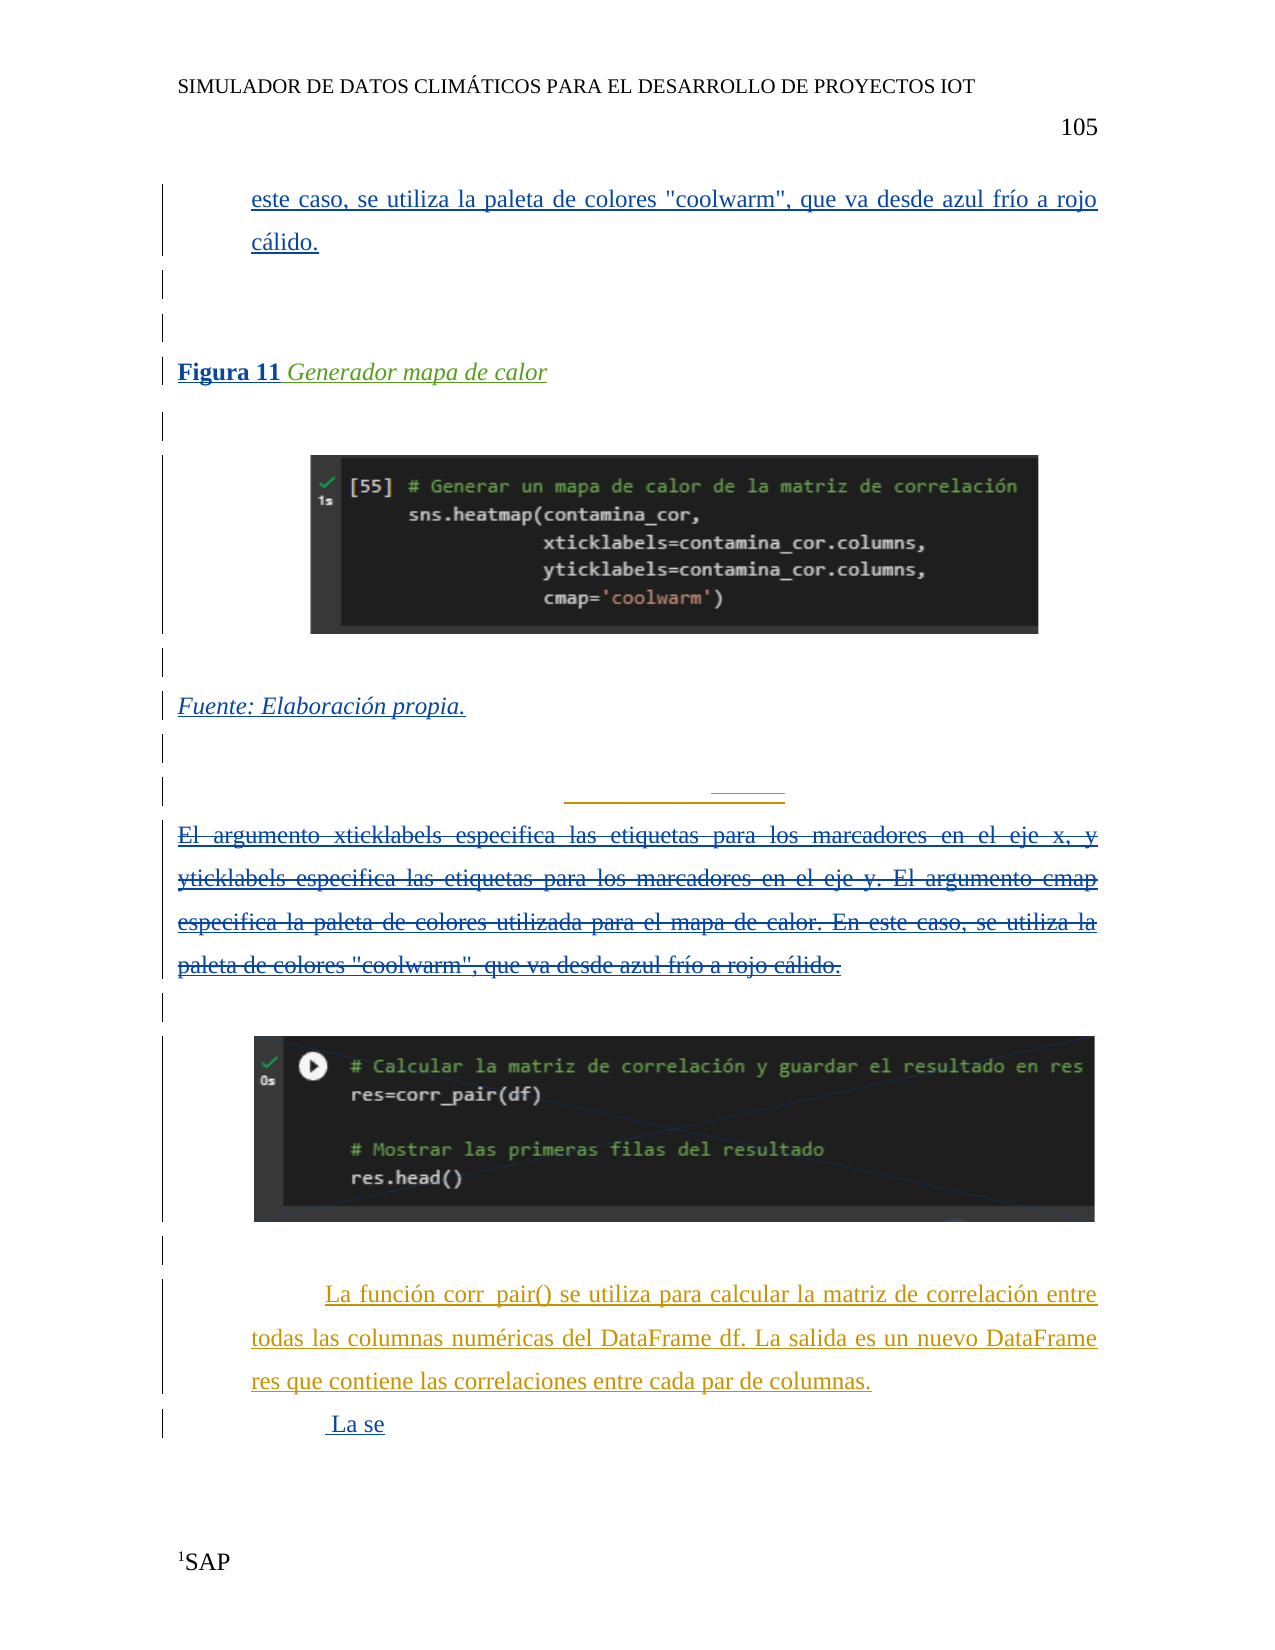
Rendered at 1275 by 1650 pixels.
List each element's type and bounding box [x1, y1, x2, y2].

picture [254, 1037, 669, 1221]
picture [310, 455, 1039, 634]
picture [259, 1036, 1089, 1128]
picture [259, 1130, 1090, 1222]
picture [680, 1037, 1095, 1221]
